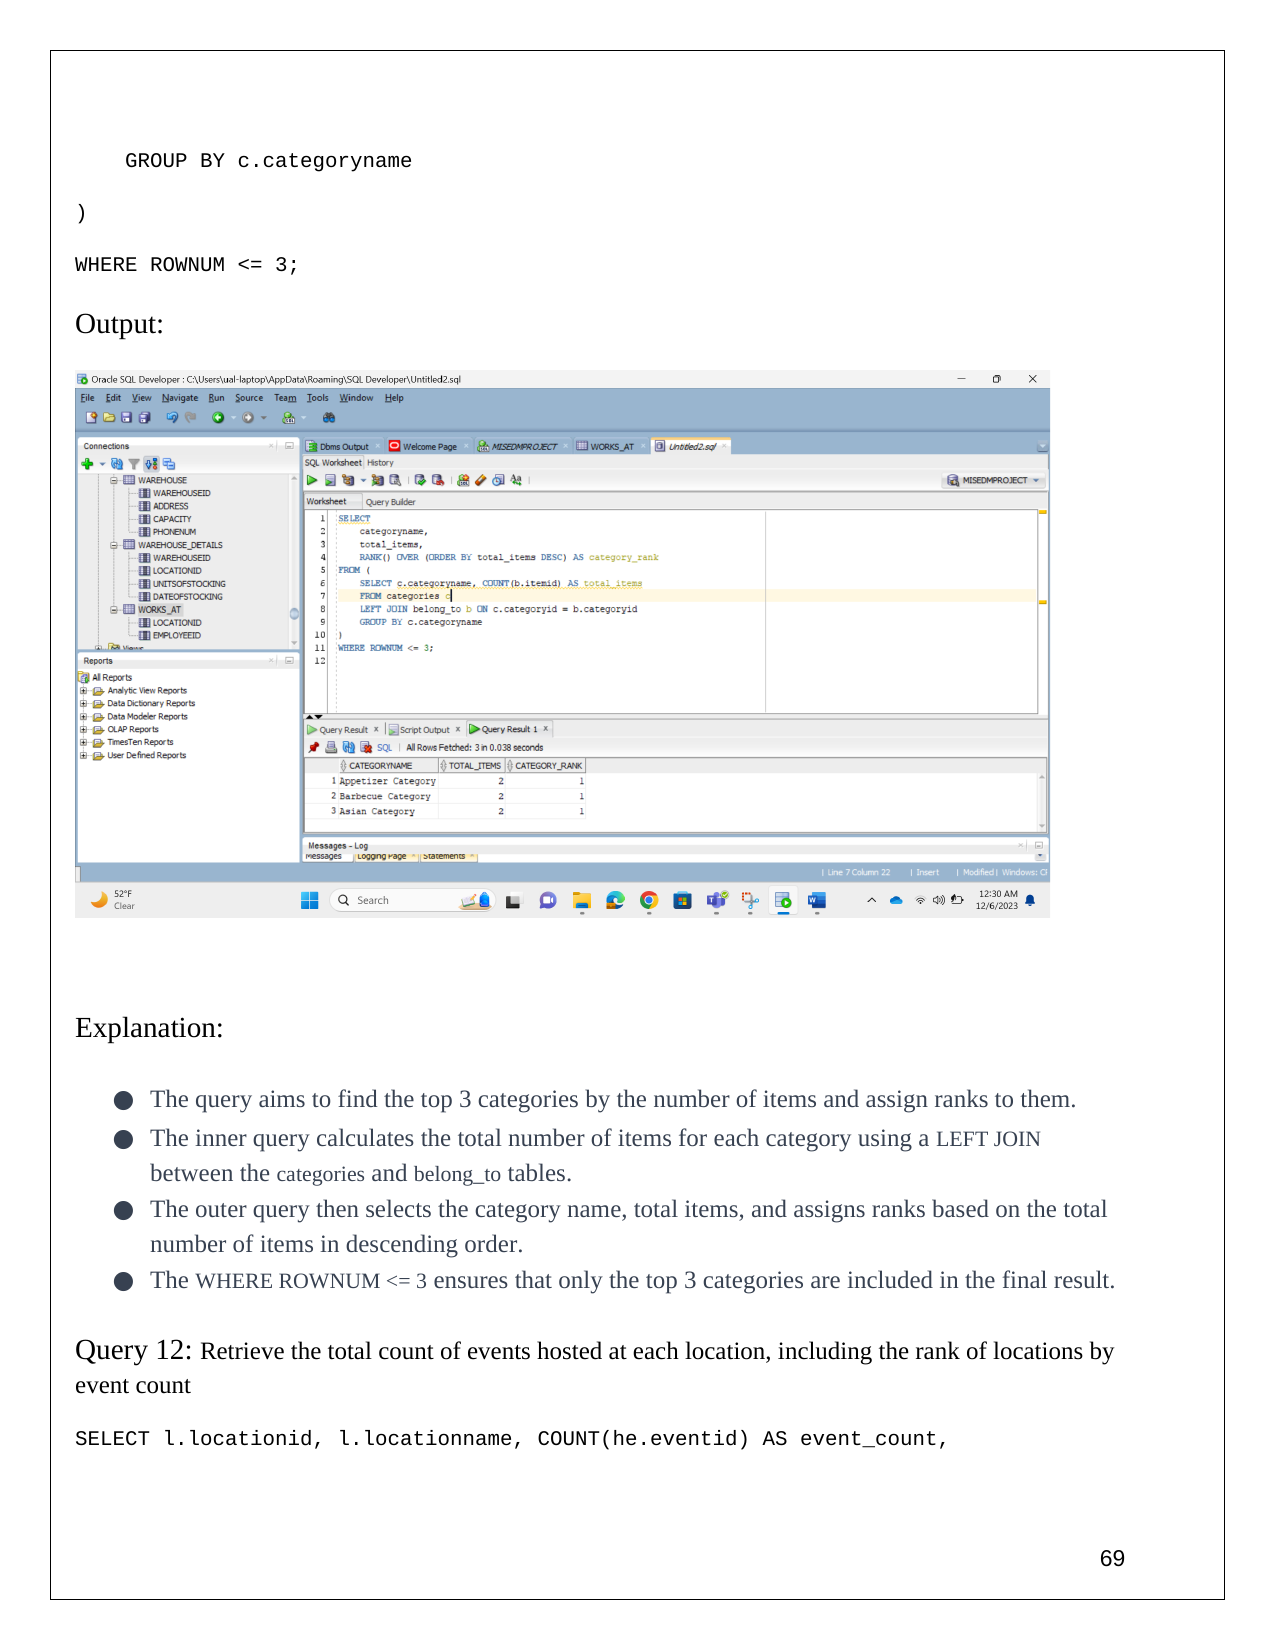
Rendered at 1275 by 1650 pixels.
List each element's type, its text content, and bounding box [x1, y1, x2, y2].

text Output: [75, 307, 1125, 340]
list The query aims to find the top 3 categories by the number of items and assign ranks to them. [112, 1080, 1125, 1114]
text Explanation: [75, 1010, 1125, 1044]
text GROUP BY c.categoryname [75, 150, 1125, 174]
text SELECT l.locationid, l.locationname, COUNT(he.eventid) AS event_count, [75, 1428, 1125, 1452]
list The inner query calculates the total number of items for each category using a LEFT JOIN between the categories and belong_to tables. [112, 1119, 1125, 1186]
list The WHERE ROWNUM <= 3 ensures that only the top 3 categories are included in the final result. [112, 1262, 1125, 1296]
text WHERE ROWNUM <= 3; [75, 254, 1125, 278]
text ) [75, 202, 1125, 226]
list The outer query then selects the category name, total items, and assigns ranks based on the total number of items in descending order. [112, 1191, 1125, 1258]
picture [75, 370, 1050, 918]
text Query 12: Retrieve the total count of events hosted at each location, including the rank of locations by event count [75, 1332, 1125, 1399]
